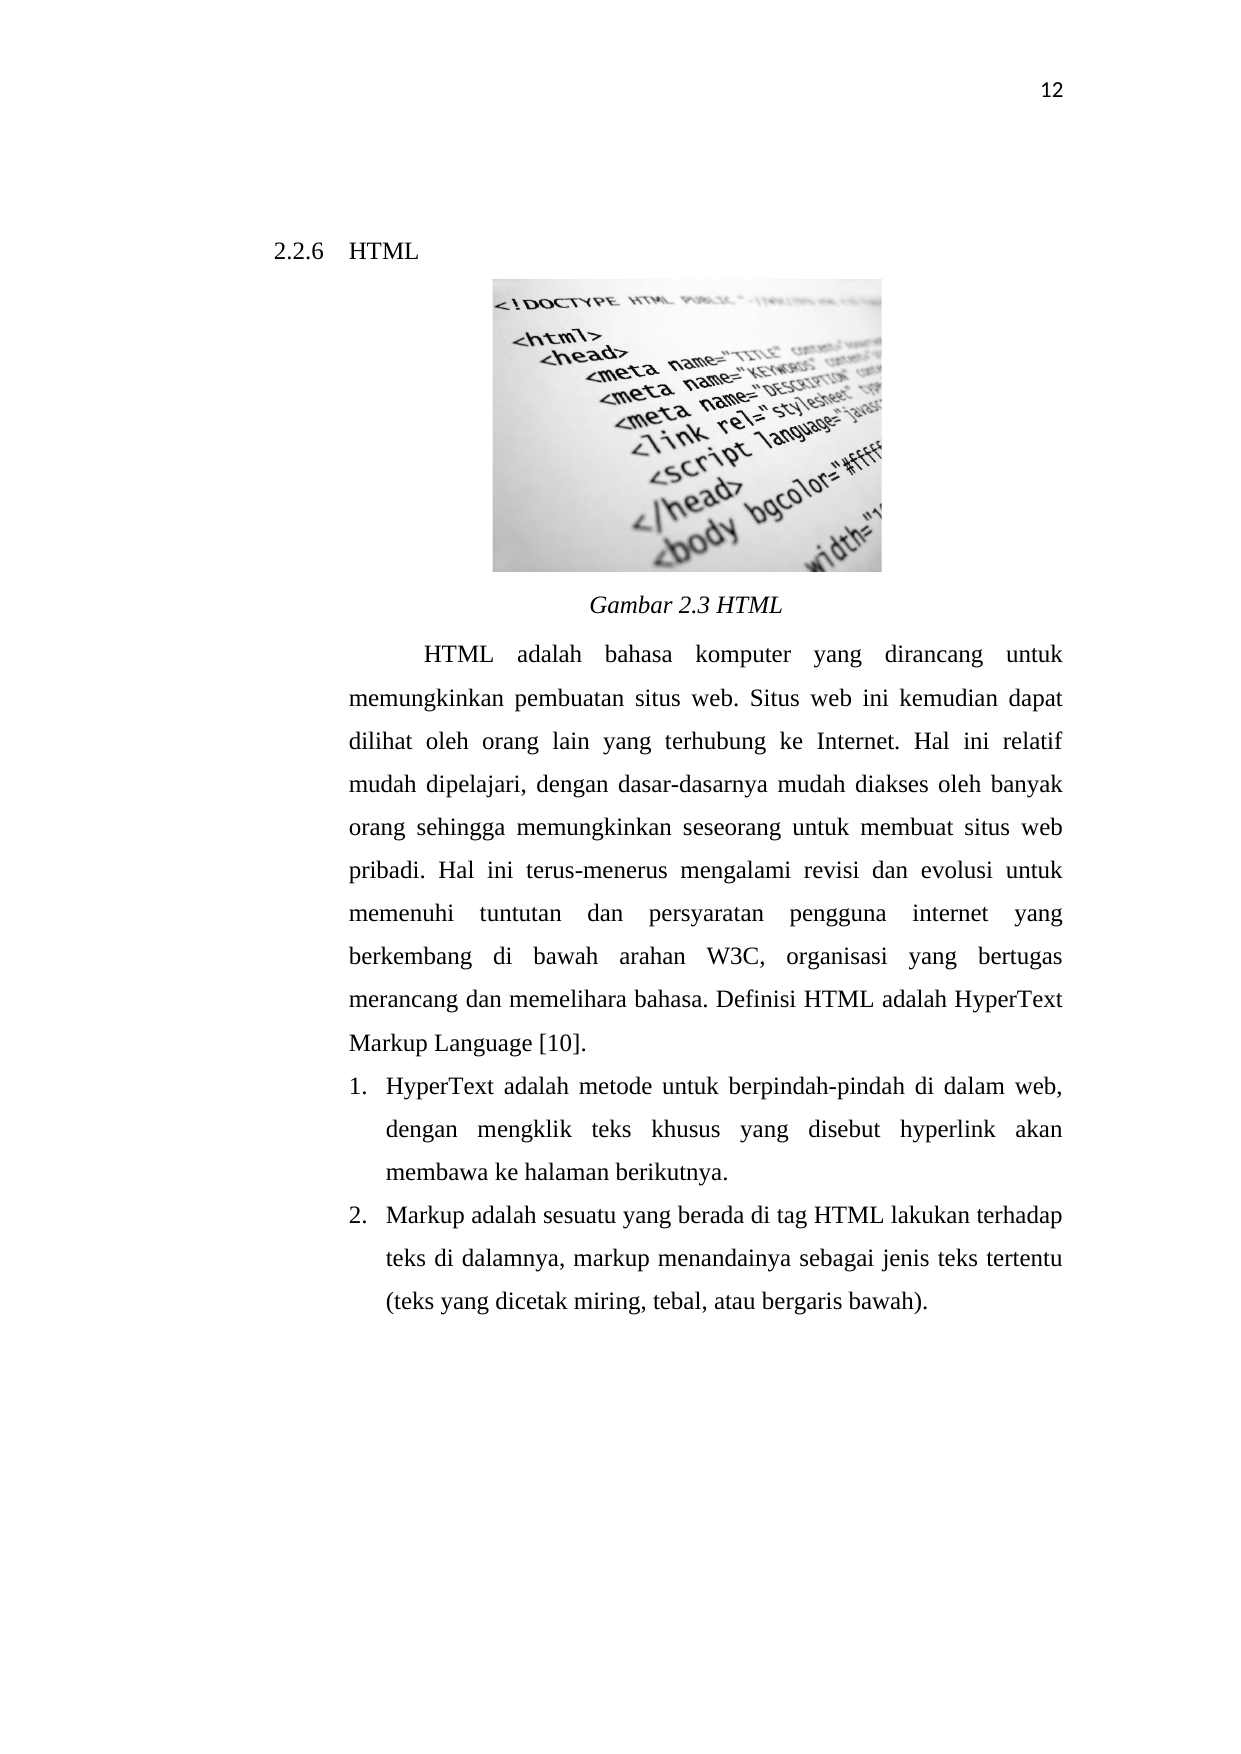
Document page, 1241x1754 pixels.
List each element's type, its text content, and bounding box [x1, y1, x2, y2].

picture [492, 279, 882, 572]
text HTML adalah bahasa komputer yang dirancang untuk memungkinkan pembuatan situs web. Situs web ini kemudian dapat dilihat oleh orang lain yang terhubung ke Internet. Hal ini relatif mudah dipelajari, dengan dasar-dasarnya mudah diakses oleh banyak orang sehingga memungkinkan seseorang untuk membuat situs web pribadi. Hal ini terus-menerus mengalami revisi dan evolusi untuk memenuhi tuntutan dan persyaratan pengguna internet yang berkembang di bawah arahan W3C, organisasi yang bertugas merancang dan memelihara bahasa. Definisi HTML adalah HyperText Markup Language [10]. [348, 639, 1063, 1056]
list HyperText adalah metode untuk berpindah-pindah di dalam web, dengan mengklik teks khusus yang disebut hyperlink akan membawa ke halaman berikutnya. [348, 1071, 1063, 1186]
list Markup adalah sesuatu yang berada di tag HTML lakukan terhadap teks di dalamnya, markup menandainya sebagai jenis teks tertentu (teks yang dicetak miring, tebal, atau bergaris bawah). [348, 1200, 1063, 1315]
subtitle HTML [273, 236, 1063, 265]
text Gambar 2.3 HTML [236, 590, 1063, 619]
